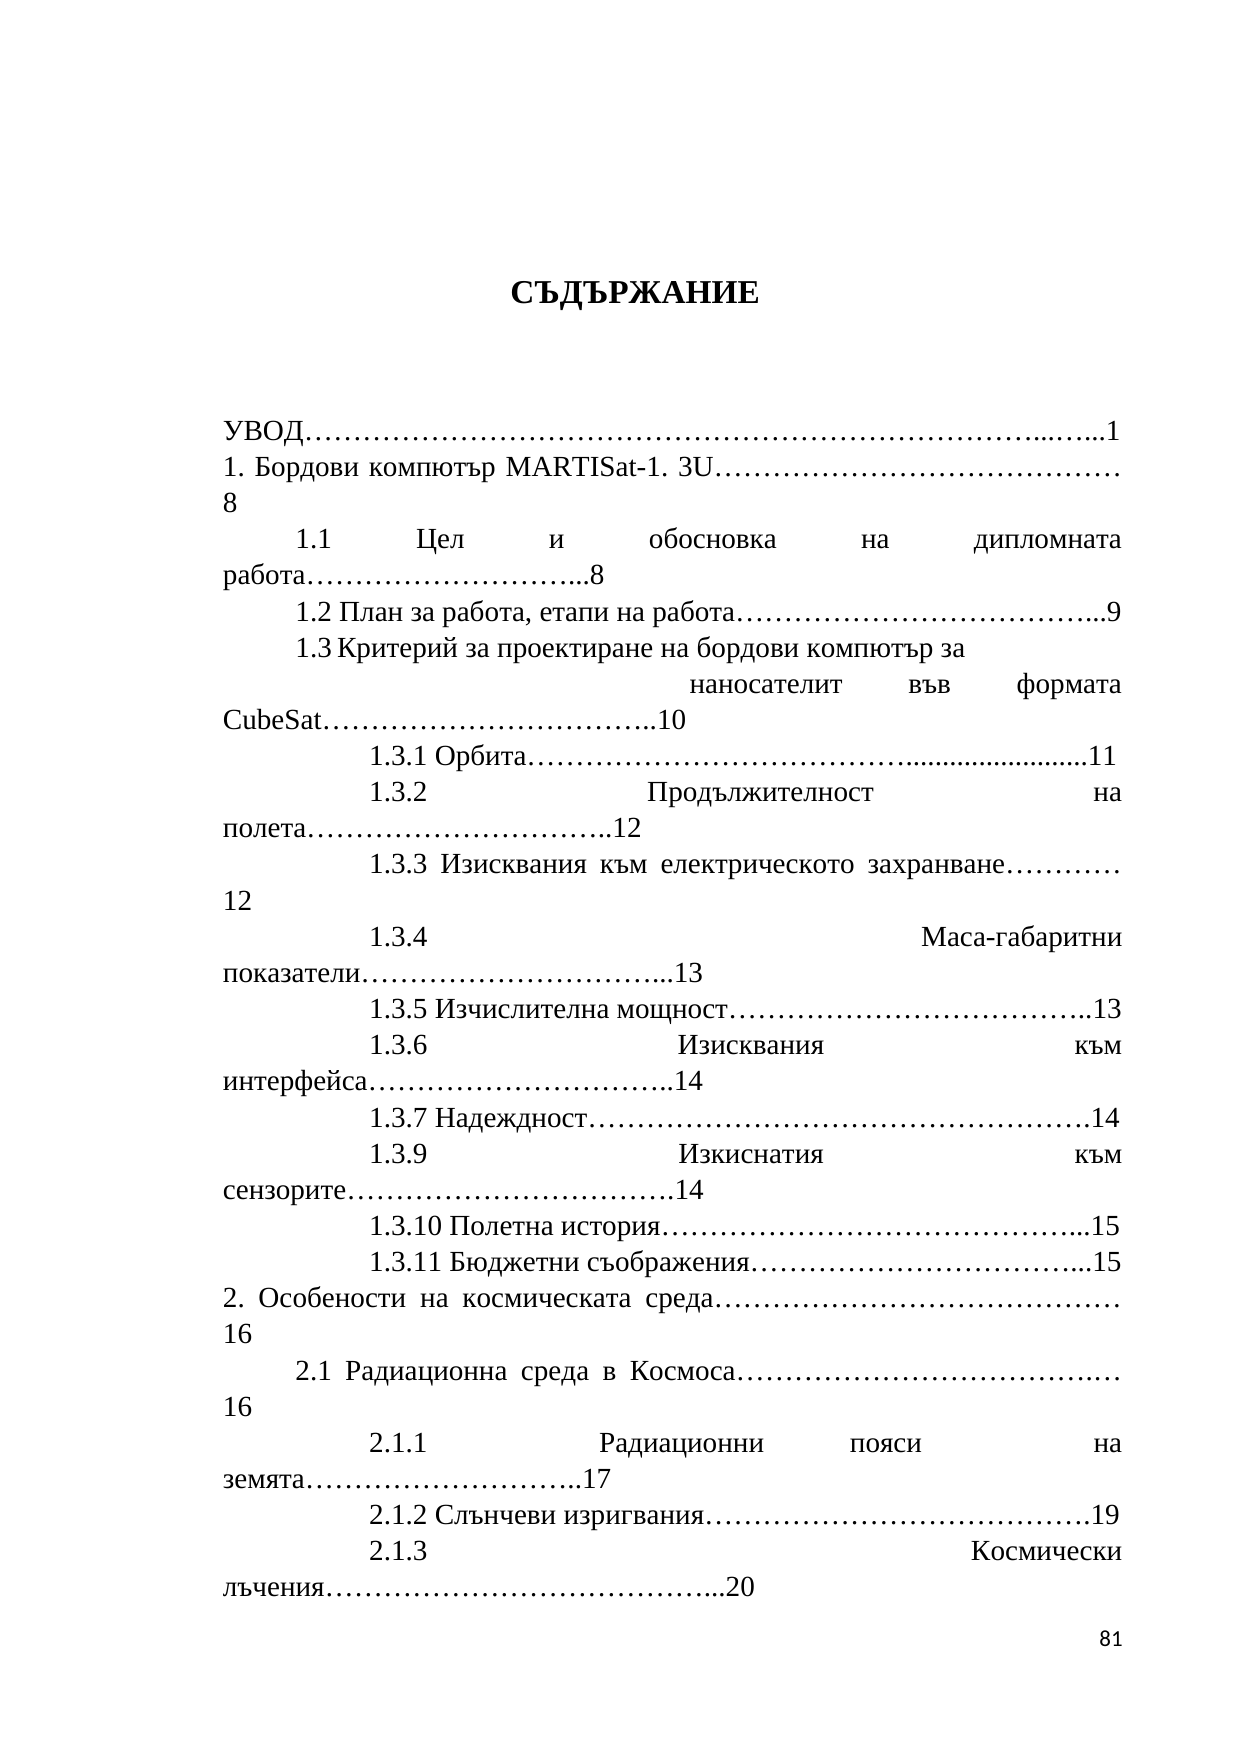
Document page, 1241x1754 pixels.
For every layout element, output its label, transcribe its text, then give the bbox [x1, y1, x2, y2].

list 1.3.9 Изкиснатия към сензорите…………………………….14 [223, 1136, 1122, 1206]
list 1.3.7 Надеждност…………………………………………….14 [223, 1100, 1122, 1133]
list 2.1.3 Космически лъчения…………………………………...20 [223, 1533, 1122, 1603]
list 1. Бордови компютър MARTISat-1. 3U……………………………………8 [223, 449, 1122, 519]
list 1.3.2 Продължителност на полета…………………………..12 [223, 774, 1122, 844]
list 1.3.4 Маса-габаритни показатели…………………………...13 [223, 919, 1122, 989]
text СЪДЪРЖАНИЕ [148, 272, 1122, 310]
list УВОД…………………………………………………………………...…...1 [223, 413, 1122, 446]
list 2.1.1 Радиационни пояси на земята………………………..17 [223, 1425, 1122, 1495]
list 1.3.6 Изисквания към интерфейса…………………………..14 [223, 1027, 1122, 1097]
list 1.2 План за работа, етапи на работа………………………………...9 [223, 594, 1122, 627]
list 1.3.5 Изчислителна мощност………………………………..13 [223, 991, 1122, 1025]
list 2.1.2 Слънчеви изригвания………………………………….19 [223, 1497, 1122, 1531]
list 1.1 Цел и обосновка на дипломната работа………………………...8 [223, 521, 1122, 591]
list 2. Особености на космическата среда……………………………………16 [223, 1280, 1122, 1350]
list 1.3.10 Полетна история……………………………………...15 [223, 1208, 1122, 1242]
list 1.3.1 Орбита………………………………….........................11 [223, 738, 1122, 772]
list 1.3.11 Бюджетни съображения……………………………...15 [223, 1244, 1122, 1278]
list 1.3 Критерий за проектиране на бордови компютър за наносателит във формата CubeSat……………………………..10 [223, 630, 1122, 736]
list 2.1 Радиационна среда в Космоса……………………………….…16 [223, 1353, 1122, 1422]
list 1.3.3 Изисквания към електрическото захранване…………12 [223, 847, 1122, 916]
